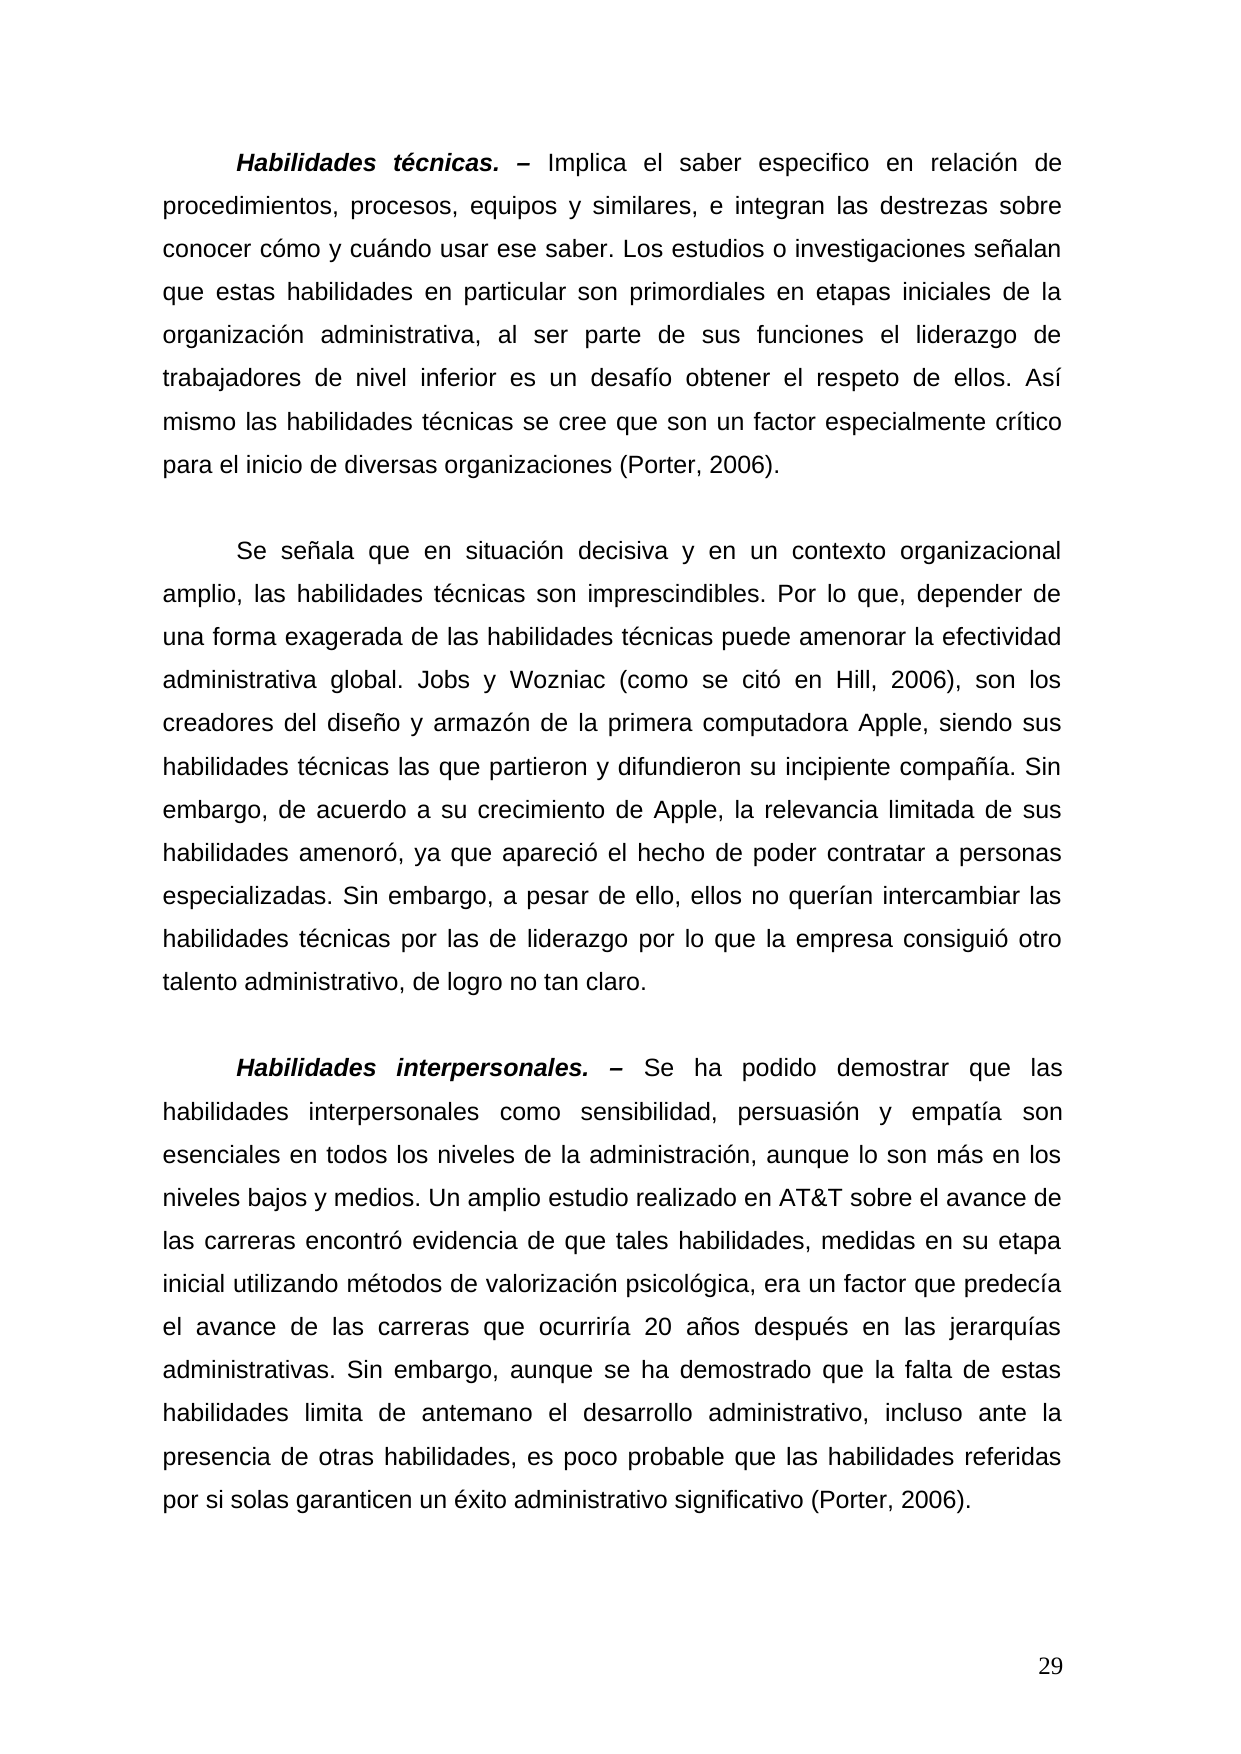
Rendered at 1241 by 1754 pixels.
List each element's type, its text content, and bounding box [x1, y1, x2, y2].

text Habilidades interpersonales. – Se ha podido demostrar que las habilidades interpersonales como sensibilidad, persuasión y empatía son esenciales en todos los niveles de la administración, aunque lo son más en los niveles bajos y medios. Un amplio estudio realizado en AT&T sobre el avance de las carreras encontró evidencia de que tales habilidades, medidas en su etapa inicial utilizando métodos de valorización psicológica, era un factor que predecía el avance de las carreras que ocurriría 20 años después en las jerarquías administrativas. Sin embargo, aunque se ha demostrado que la falta de estas habilidades limita de antemano el desarrollo administrativo, incluso ante la presencia de otras habilidades, es poco probable que las habilidades referidas por si solas garanticen un éxito administrativo significativo (Porter, 2006). [162, 1053, 1063, 1513]
text Se señala que en situación decisiva y en un contexto organizacional amplio, las habilidades técnicas son imprescindibles. Por lo que, depender de una forma exagerada de las habilidades técnicas puede amenorar la efectividad administrativa global. Jobs y Wozniac (como se citó en Hill, 2006), son los creadores del diseño y armazón de la primera computadora Apple, siendo sus habilidades técnicas las que partieron y difundieron su incipiente compañía. Sin embargo, de acuerdo a su crecimiento de Apple, la relevancia limitada de sus habilidades amenoró, ya que apareció el hecho de poder contratar a personas especializadas. Sin embargo, a pesar de ello, ellos no querían intercambiar las habilidades técnicas por las de liderazgo por lo que la empresa consiguió otro talento administrativo, de logro no tan claro. [162, 536, 1063, 996]
text Habilidades técnicas. – Implica el saber especifico en relación de procedimientos, procesos, equipos y similares, e integran las destrezas sobre conocer cómo y cuándo usar ese saber. Los estudios o investigaciones señalan que estas habilidades en particular son primordiales en etapas iniciales de la organización administrativa, al ser parte de sus funciones el liderazgo de trabajadores de nivel inferior es un desafío obtener el respeto de ellos. Así mismo las habilidades técnicas se cree que son un factor especialmente crítico para el inicio de diversas organizaciones (Porter, 2006). [162, 148, 1063, 478]
